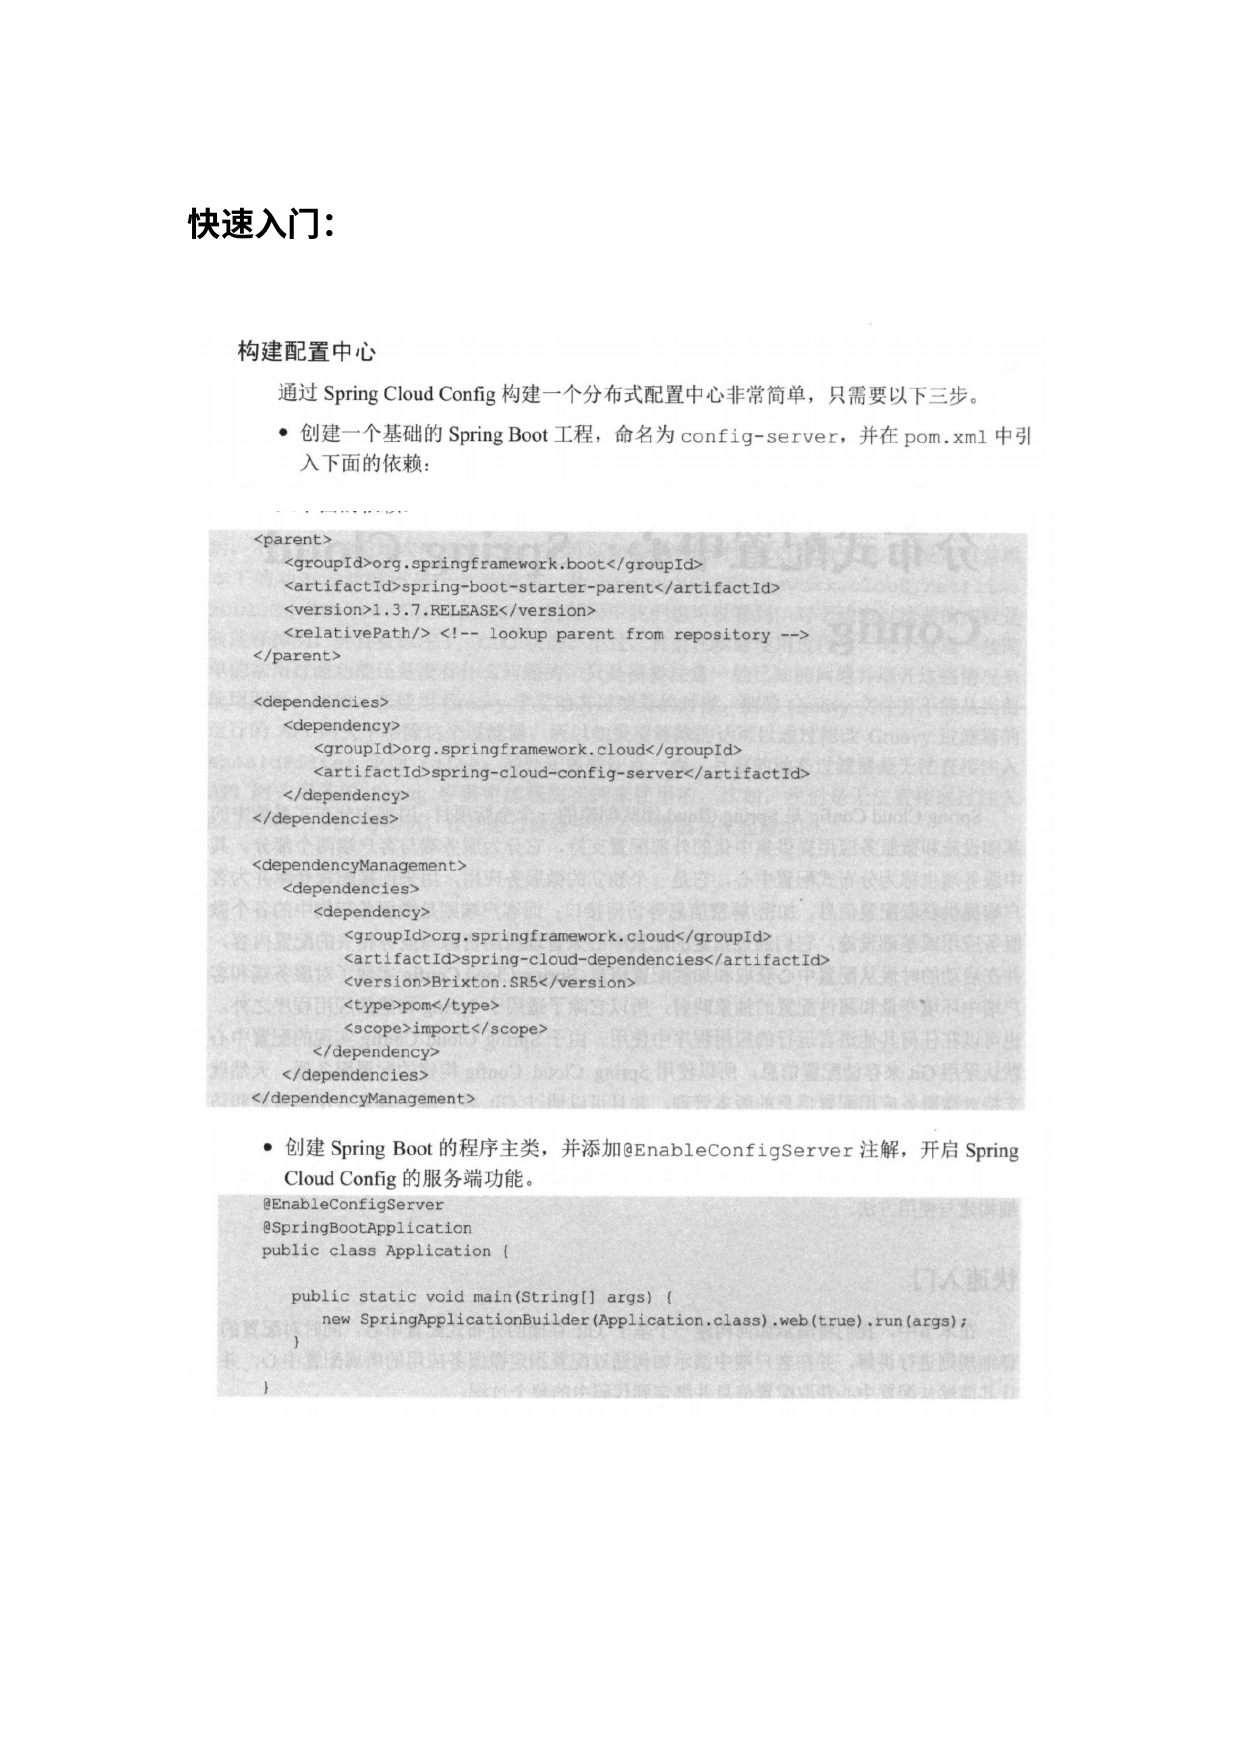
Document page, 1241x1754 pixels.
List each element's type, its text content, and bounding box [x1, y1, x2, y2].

subtitle 快速入门： [187, 189, 1053, 254]
picture [187, 1128, 1053, 1417]
picture [187, 511, 1053, 1113]
picture [187, 316, 1053, 488]
